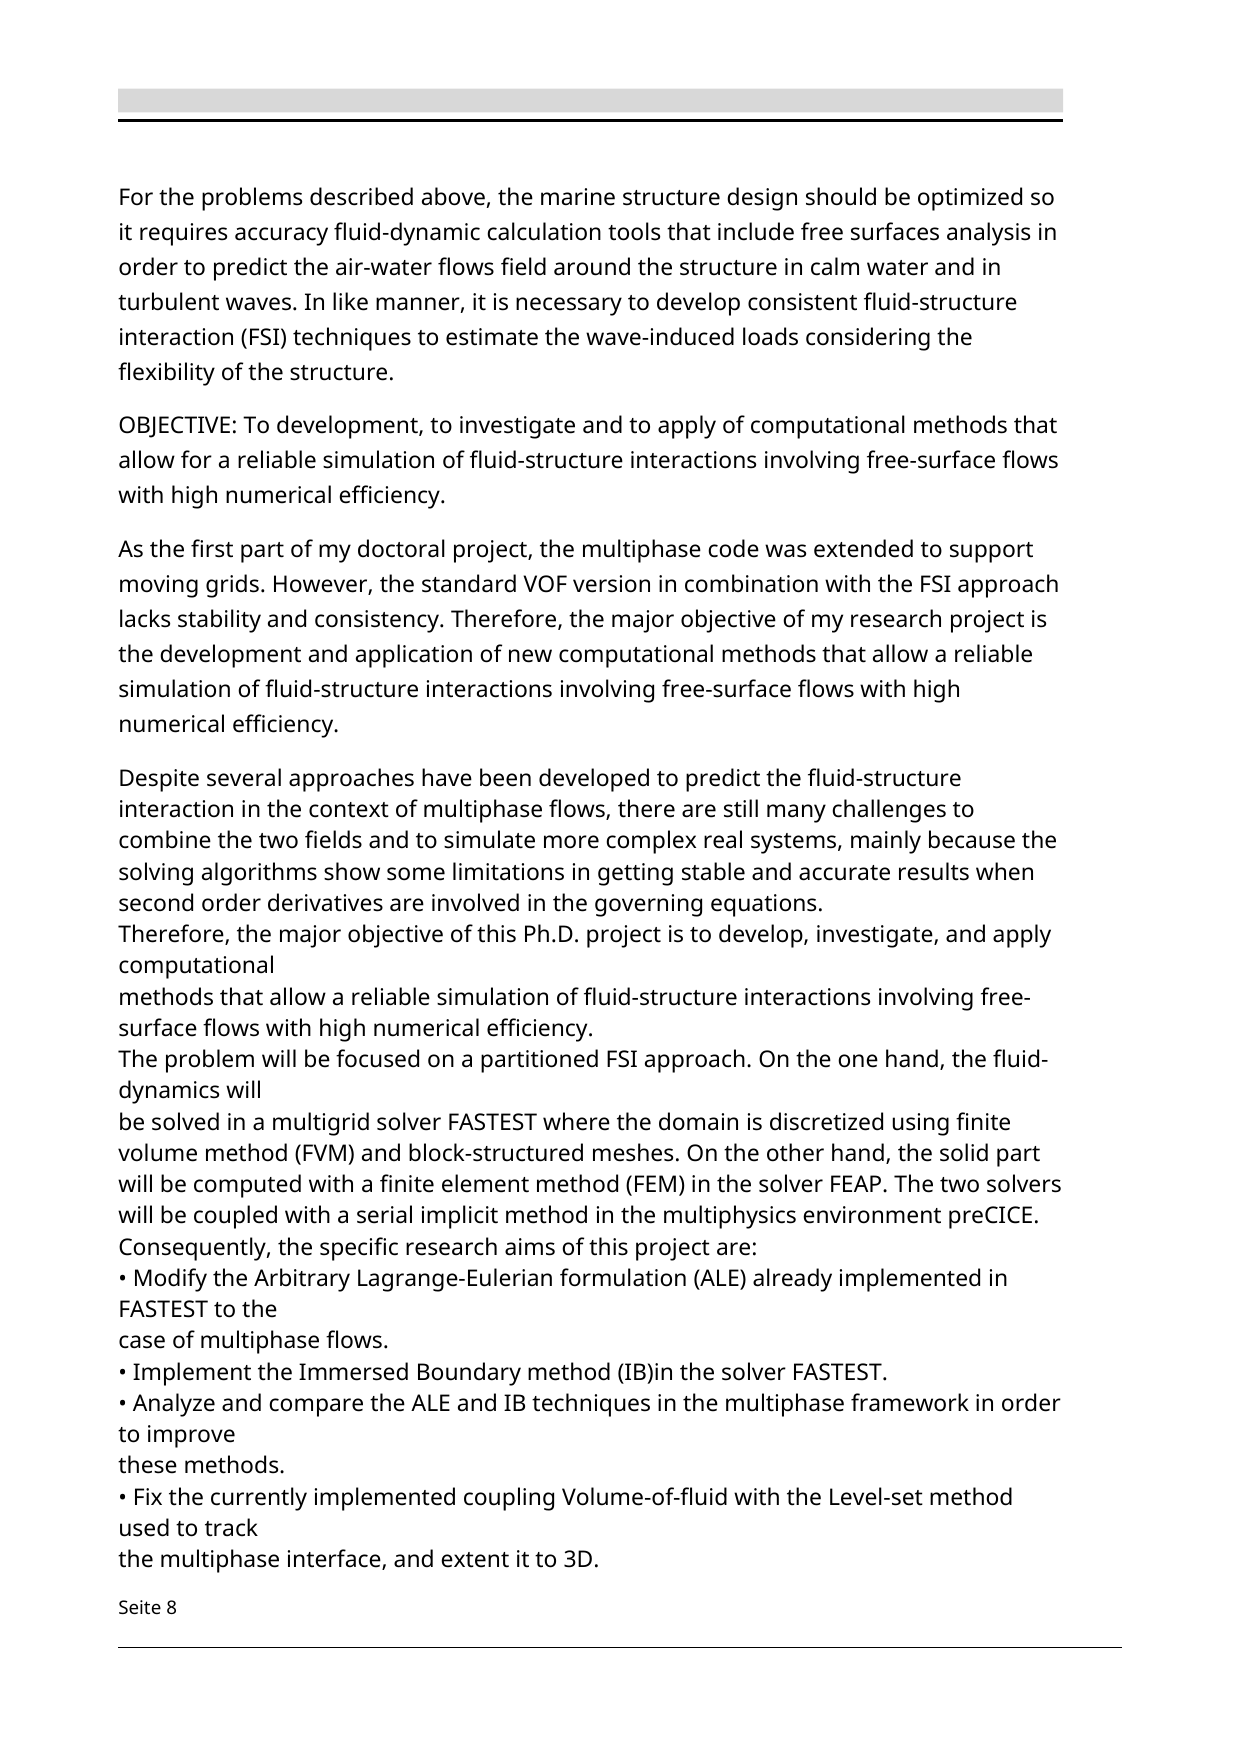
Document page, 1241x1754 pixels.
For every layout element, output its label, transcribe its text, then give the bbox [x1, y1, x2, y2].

text The problem will be focused on a partitioned FSI approach. On the one hand, the fluid-dynamics will [118, 1043, 1063, 1106]
text be solved in a multigrid solver FASTEST where the domain is discretized using finite volume method (FVM) and block-structured meshes. On the other hand, the solid part will be computed with a finite element method (FEM) in the solver FEAP. The two solvers will be coupled with a serial implicit method in the multiphysics environment preCICE. Consequently, the specific research aims of this project are: [118, 1106, 1063, 1262]
text • Implement the Immersed Boundary method (IB)in the solver FASTEST. [118, 1356, 1063, 1387]
text Therefore, the major objective of this Ph.D. project is to develop, investigate, and apply computational [118, 918, 1063, 981]
text • Fix the currently implemented coupling Volume-of-fluid with the Level-set method used to track [118, 1481, 1063, 1543]
text case of multiphase flows. [118, 1324, 1063, 1356]
text these methods. [118, 1449, 1063, 1481]
text As the first part of my doctoral project, the multiphase code was extended to support moving grids. However, the standard VOF version in combination with the FSI approach lacks stability and consistency. Therefore, the major objective of my research project is the development and application of new computational methods that allow a reliable simulation of fluid-structure interactions involving free-surface flows with high numerical efficiency. [118, 533, 1063, 739]
text For the problems described above, the marine structure design should be optimized so it requires accuracy fluid-dynamic calculation tools that include free surfaces analysis in order to predict the air-water flows field around the structure in calm water and in turbulent waves. In like manner, it is necessary to develop consistent fluid-structure interaction (FSI) techniques to estimate the wave-induced loads considering the flexibility of the structure. [118, 181, 1063, 387]
text methods that allow a reliable simulation of fluid-structure interactions involving free-surface flows with high numerical efficiency. [118, 981, 1063, 1043]
text OBJECTIVE: To development, to investigate and to apply of computational methods that allow for a reliable simulation of fluid-structure interactions involving free-surface flows with high numerical efficiency. [118, 409, 1063, 511]
text Despite several approaches have been developed to predict the fluid-structure interaction in the context of multiphase flows, there are still many challenges to combine the two fields and to simulate more complex real systems, mainly because the solving algorithms show some limitations in getting stable and accurate results when second order derivatives are involved in the governing equations. [118, 762, 1063, 918]
text the multiphase interface, and extent it to 3D. [118, 1543, 1063, 1574]
text • Modify the Arbitrary Lagrange-Eulerian formulation (ALE) already implemented in FASTEST to the [118, 1262, 1063, 1324]
text • Analyze and compare the ALE and IB techniques in the multiphase framework in order to improve [118, 1387, 1063, 1449]
